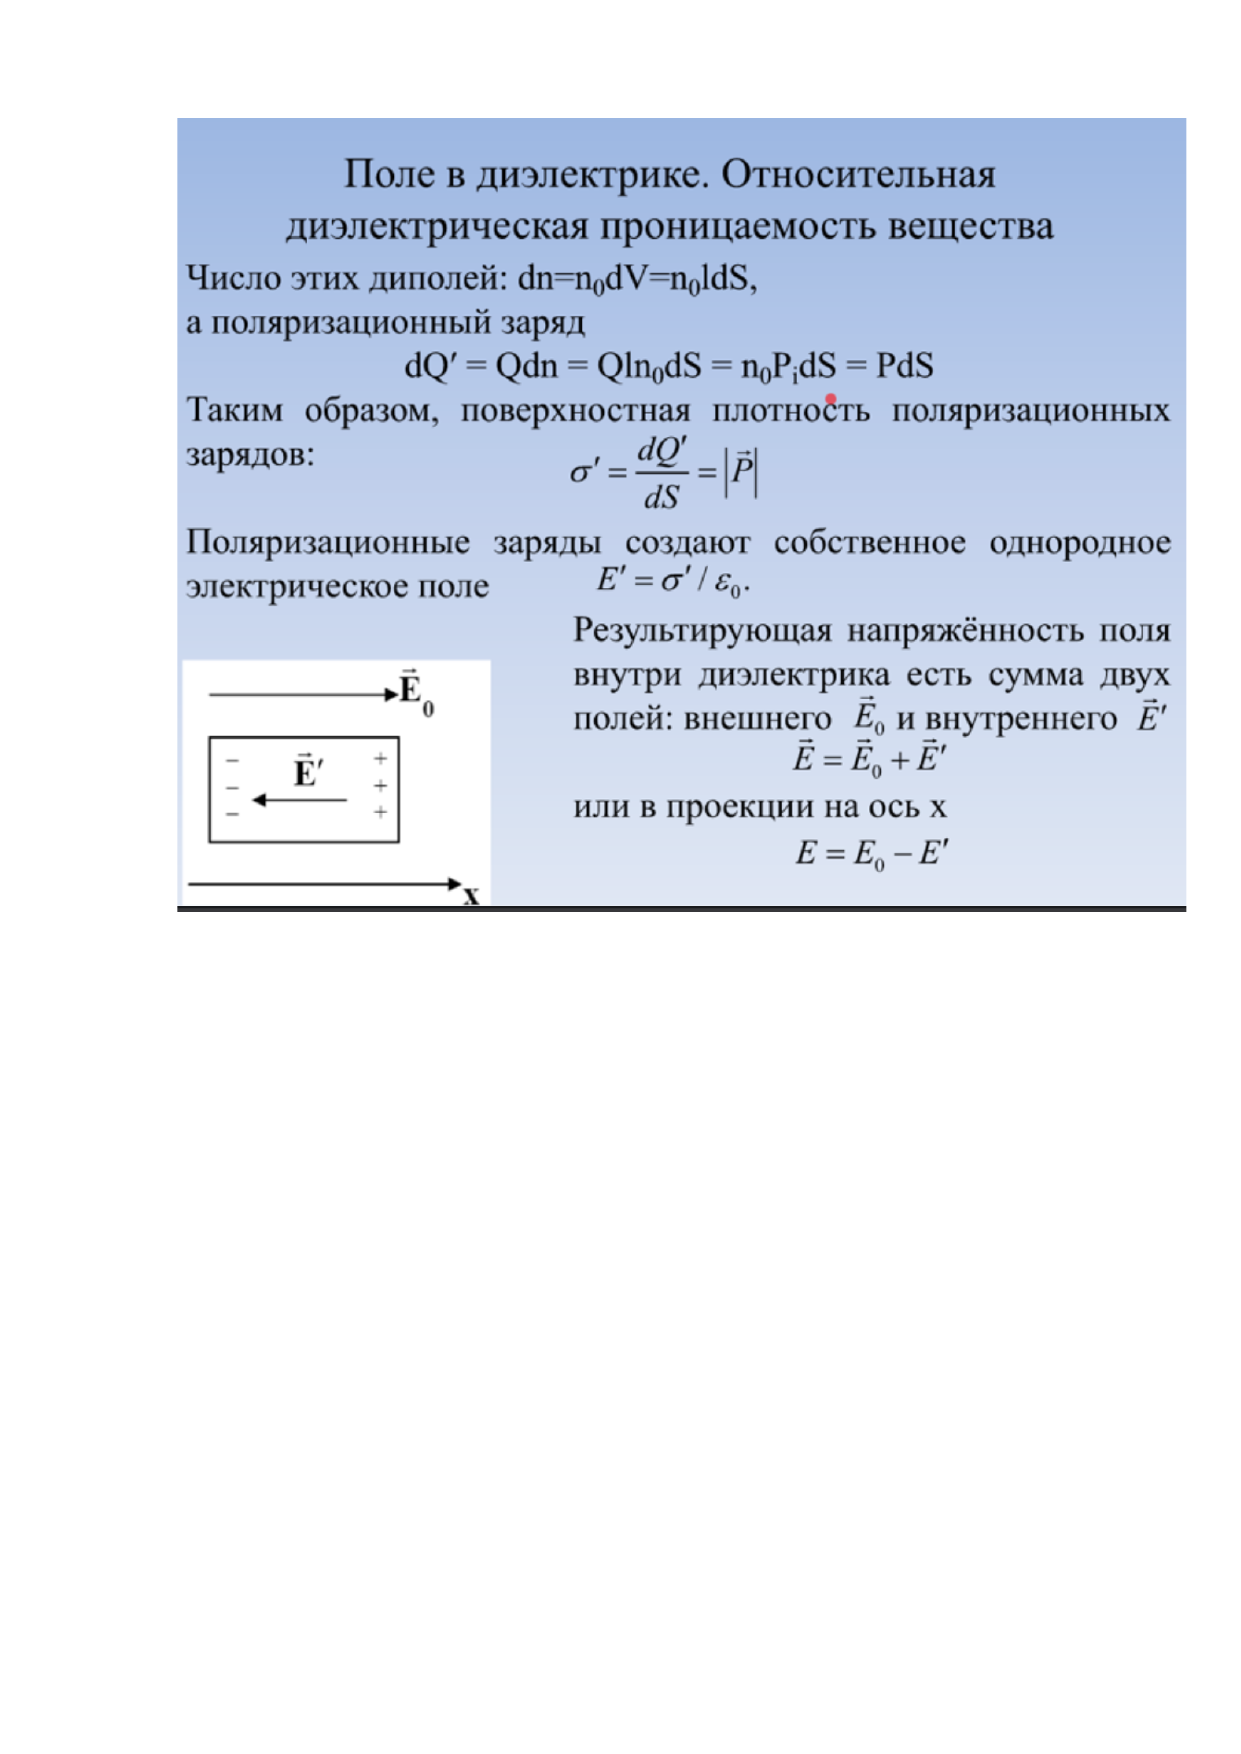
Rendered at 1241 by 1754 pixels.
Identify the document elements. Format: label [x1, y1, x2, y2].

picture [177, 118, 1187, 912]
